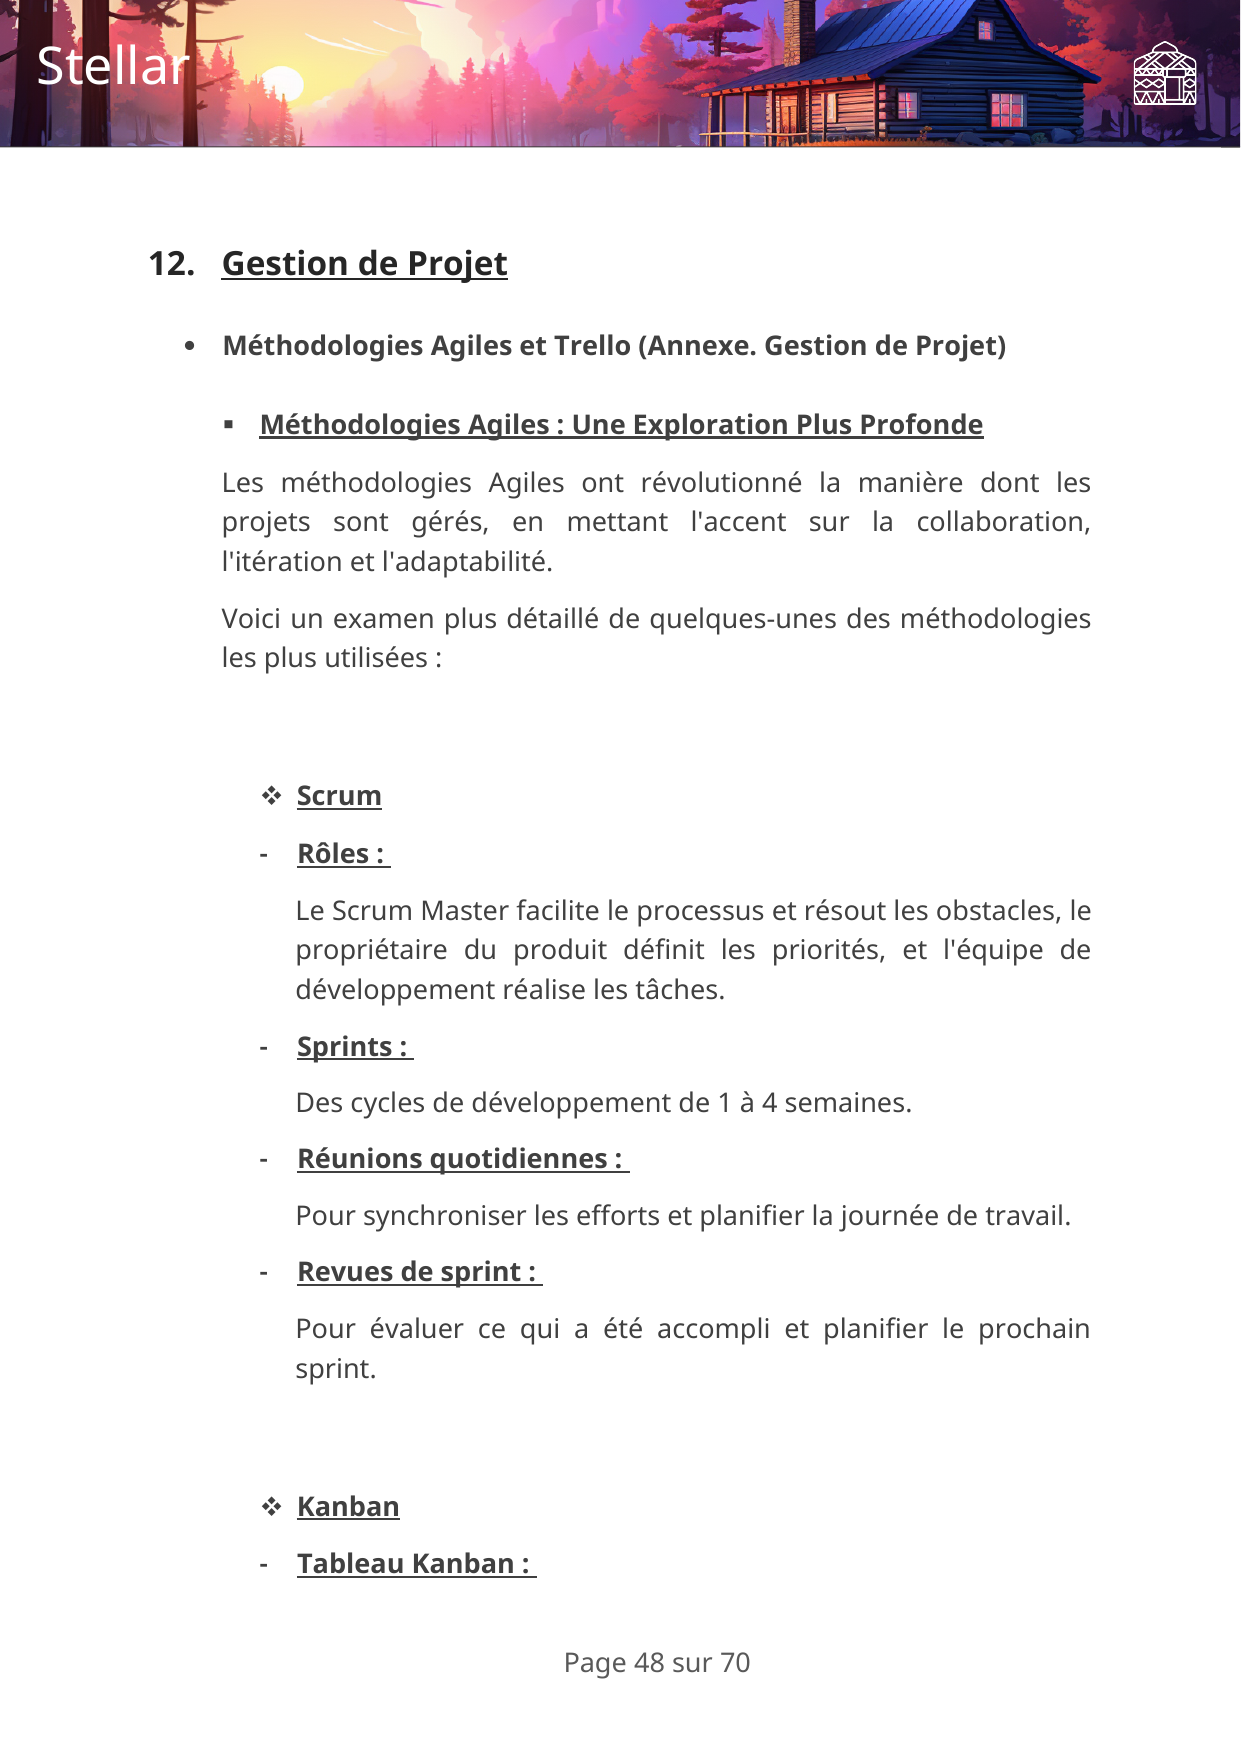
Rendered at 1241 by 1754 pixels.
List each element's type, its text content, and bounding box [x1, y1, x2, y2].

list Réunions quotidiennes : [259, 1140, 1092, 1177]
list Sprints : [259, 1027, 1092, 1064]
text Des cycles de développement de 1 à 4 semaines. [221, 1083, 1092, 1120]
text Voici un examen plus détaillé de quelques-unes des méthodologies les plus utilisées : [221, 599, 1092, 676]
text Les méthodologies Agiles ont révolutionné la manière dont les projets sont gérés, en mettant l'accent sur la collaboration, l'itération et l'adaptabilité. [221, 463, 1092, 579]
text Pour évaluer ce qui a été accompli et planifier le prochain sprint. [295, 1309, 1092, 1386]
subtitle Scrum [259, 777, 1092, 814]
list Tableau Kanban : [259, 1545, 1092, 1582]
picture [0, 0, 1241, 146]
subtitle Kanban [259, 1487, 1092, 1524]
text Le Scrum Master facilite le processus et résout les obstacles, le propriétaire du produit définit les priorités, et l'équipe de développement réalise les tâches. [295, 891, 1092, 1007]
subtitle Méthodologies Agiles et Trello (Annexe. Gestion de Projet) [185, 327, 1092, 364]
list Rôles : [259, 834, 1092, 871]
subtitle Méthodologies Agiles : Une Exploration Plus Profonde [222, 405, 1092, 442]
text Pour synchroniser les efforts et planifier la journée de travail. [259, 1196, 1092, 1233]
list Revues de sprint : [259, 1253, 1092, 1290]
subtitle Gestion de Projet [148, 240, 1092, 285]
